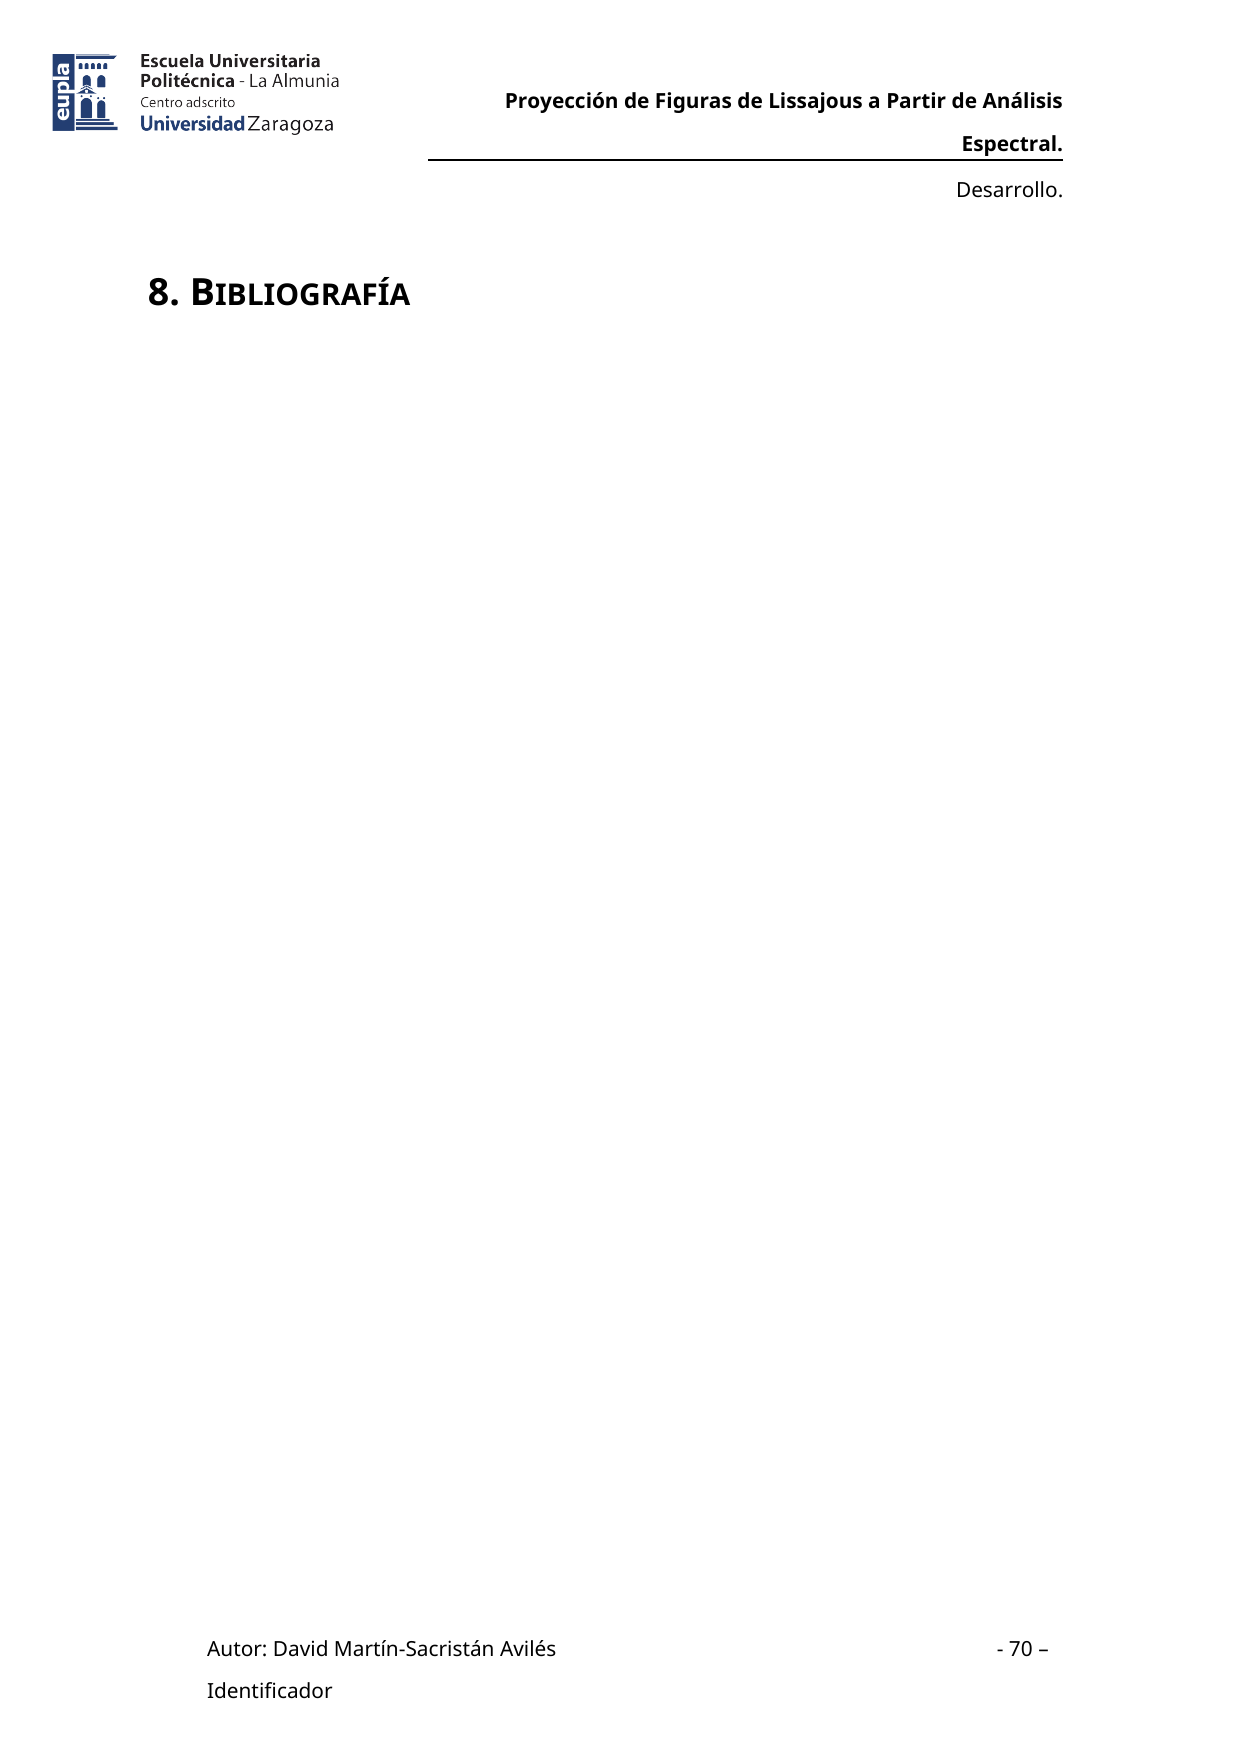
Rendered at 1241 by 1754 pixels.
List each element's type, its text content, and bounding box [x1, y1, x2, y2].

picture [52, 54, 340, 135]
text Bibliografía [148, 265, 1063, 316]
